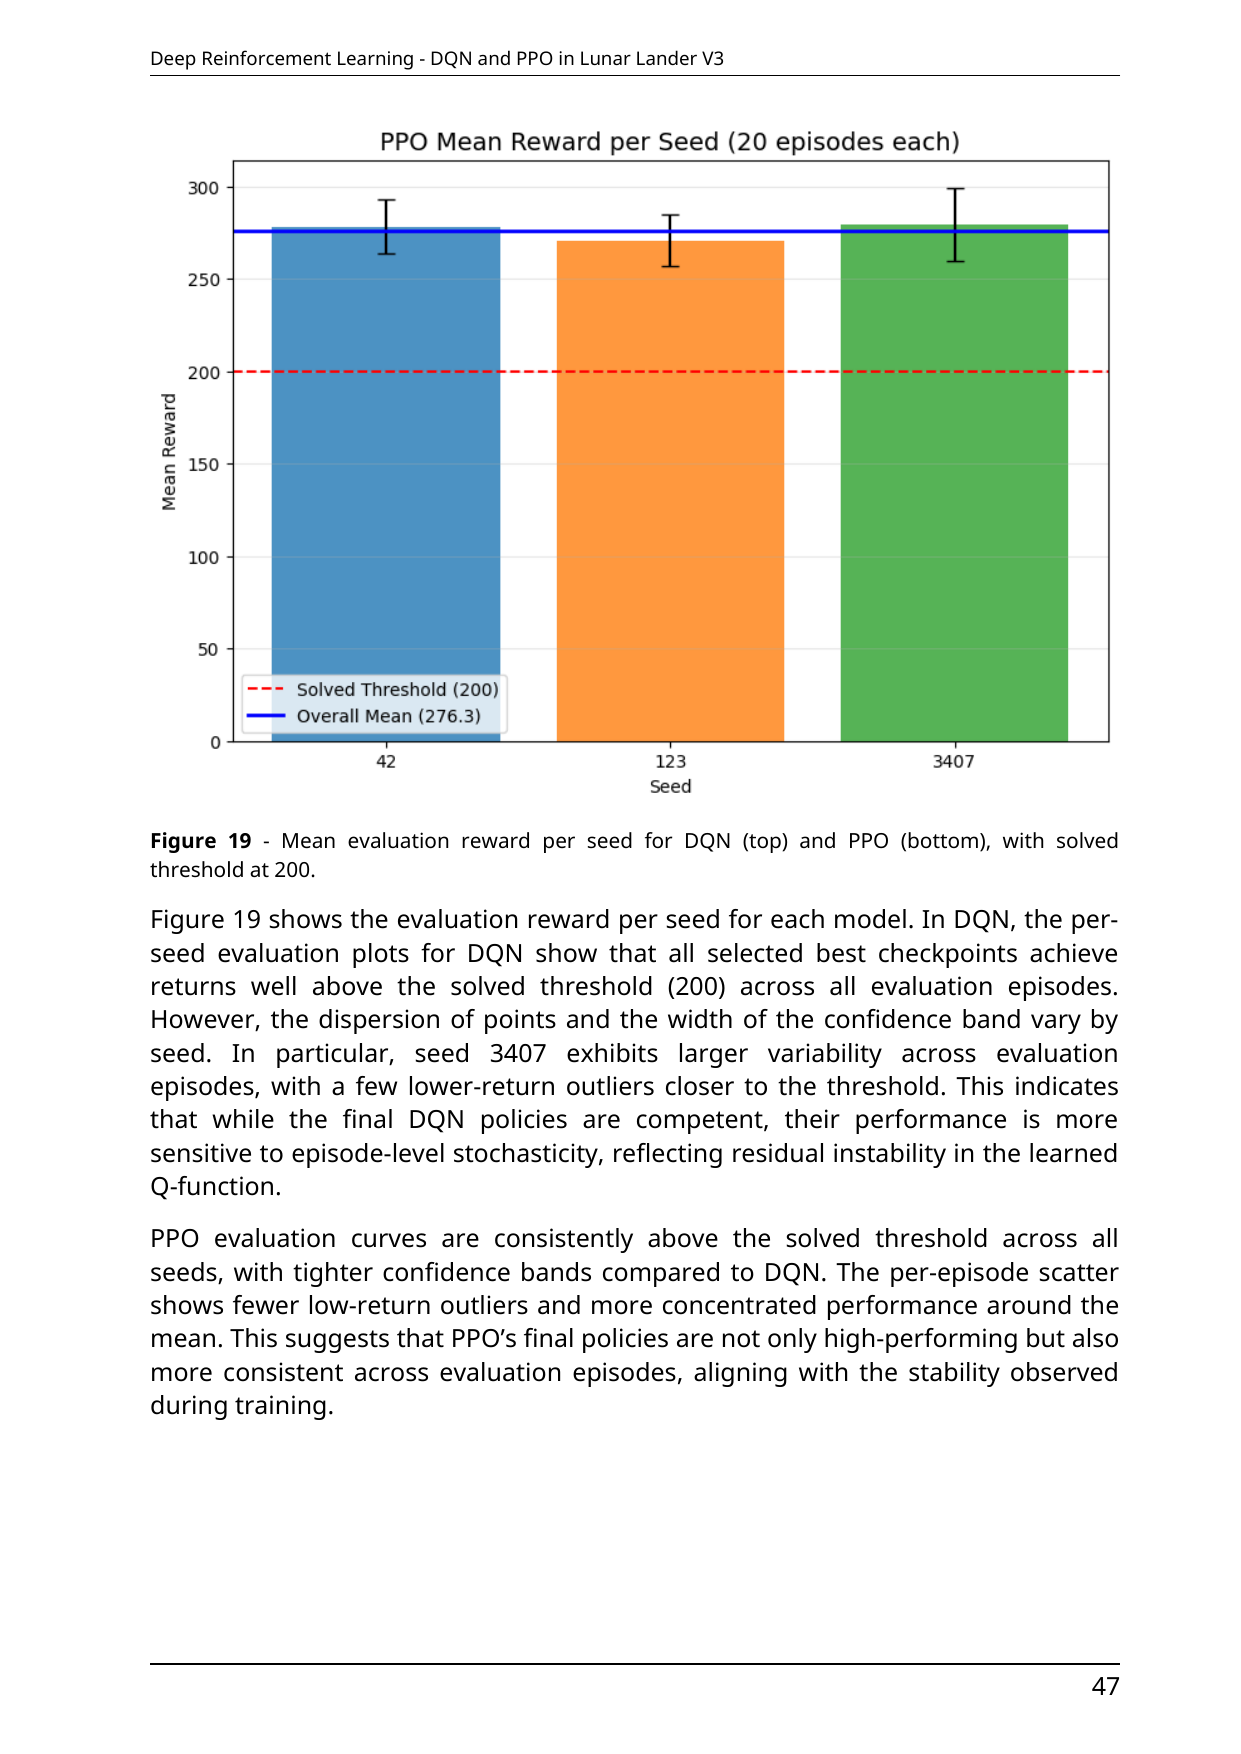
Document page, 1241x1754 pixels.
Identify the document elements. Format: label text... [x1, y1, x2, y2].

text Figure 19 shows the evaluation reward per seed for each model. In DQN, the per-seed evaluation plots for DQN show that all selected best checkpoints achieve returns well above the solved threshold (200) across all evaluation episodes. However, the dispersion of points and the width of the confidence band vary by seed. In particular, seed 3407 exhibits larger variability across evaluation episodes, with a few lower-return outliers closer to the threshold. This indicates that while the final DQN policies are competent, their performance is more sensitive to episode-level stochasticity, reflecting residual instability in the learned Q-function. [150, 902, 1120, 1202]
text Figure 19 - Mean evaluation reward per seed for DQN (top) and PPO (bottom), with solved threshold at 200. [150, 827, 1120, 883]
text PPO evaluation curves are consistently above the solved threshold across all seeds, with tighter confidence bands compared to DQN. The per-episode scatter shows fewer low-return outliers and more concentrated performance around the mean. This suggests that PPO’s final policies are not only high-performing but also more consistent across evaluation episodes, aligning with the stability observed during training. [150, 1221, 1120, 1421]
picture [150, 120, 1121, 808]
